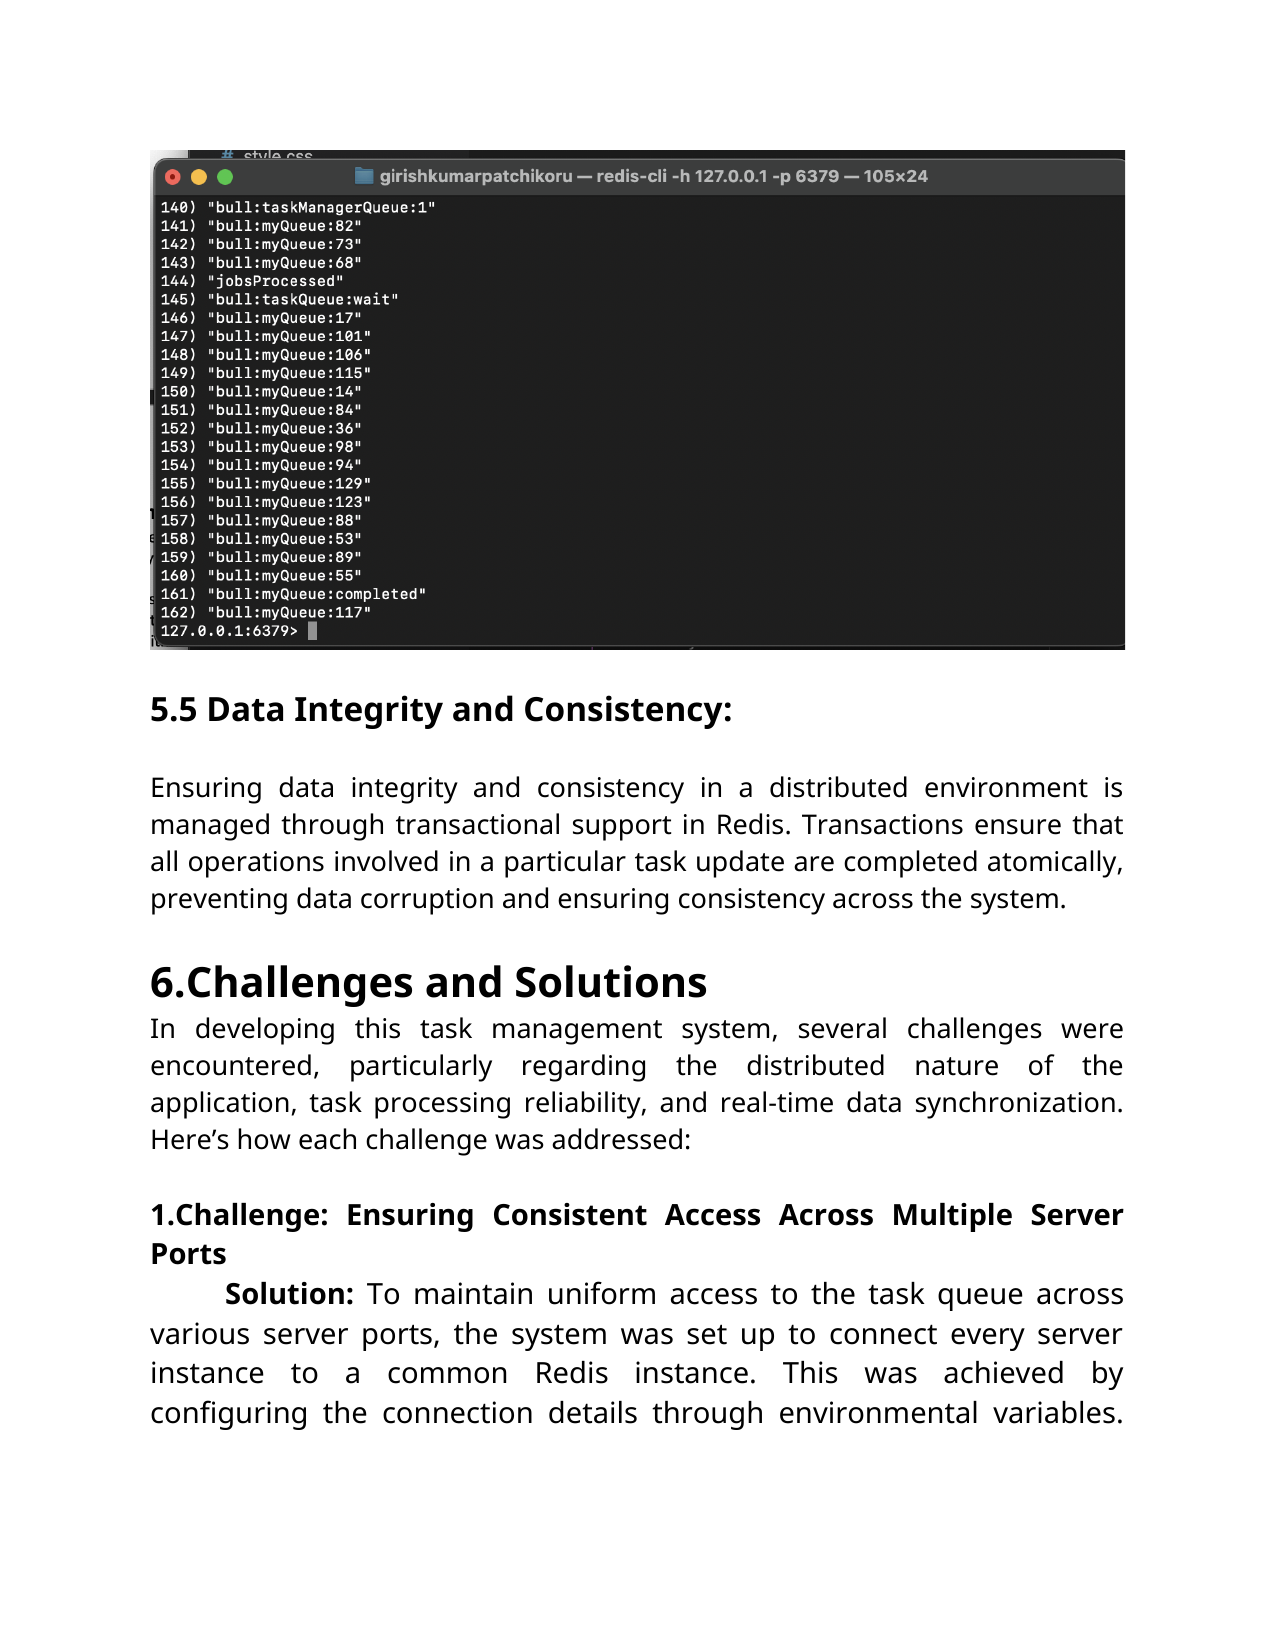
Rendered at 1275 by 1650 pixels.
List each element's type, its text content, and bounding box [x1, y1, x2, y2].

text 6.Challenges and Solutions [150, 953, 1125, 1009]
picture [150, 150, 1125, 650]
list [150, 1273, 1125, 1432]
text Ensuring data integrity and consistency in a distributed environment is managed through transactional support in Redis. Transactions ensure that all operations involved in a particular task update are completed atomically, preventing data corruption and ensuring consistency across the system. [150, 768, 1125, 916]
text 5.5 Data Integrity and Consistency: [150, 686, 1125, 732]
text 1.Challenge: Ensuring Consistent Access Across Multiple Server Ports [150, 1194, 1125, 1273]
text In developing this task management system, several challenges were encountered, particularly regarding the distributed nature of the application, task processing reliability, and real-time data synchronization. Here’s how each challenge was addressed: [150, 1009, 1125, 1157]
